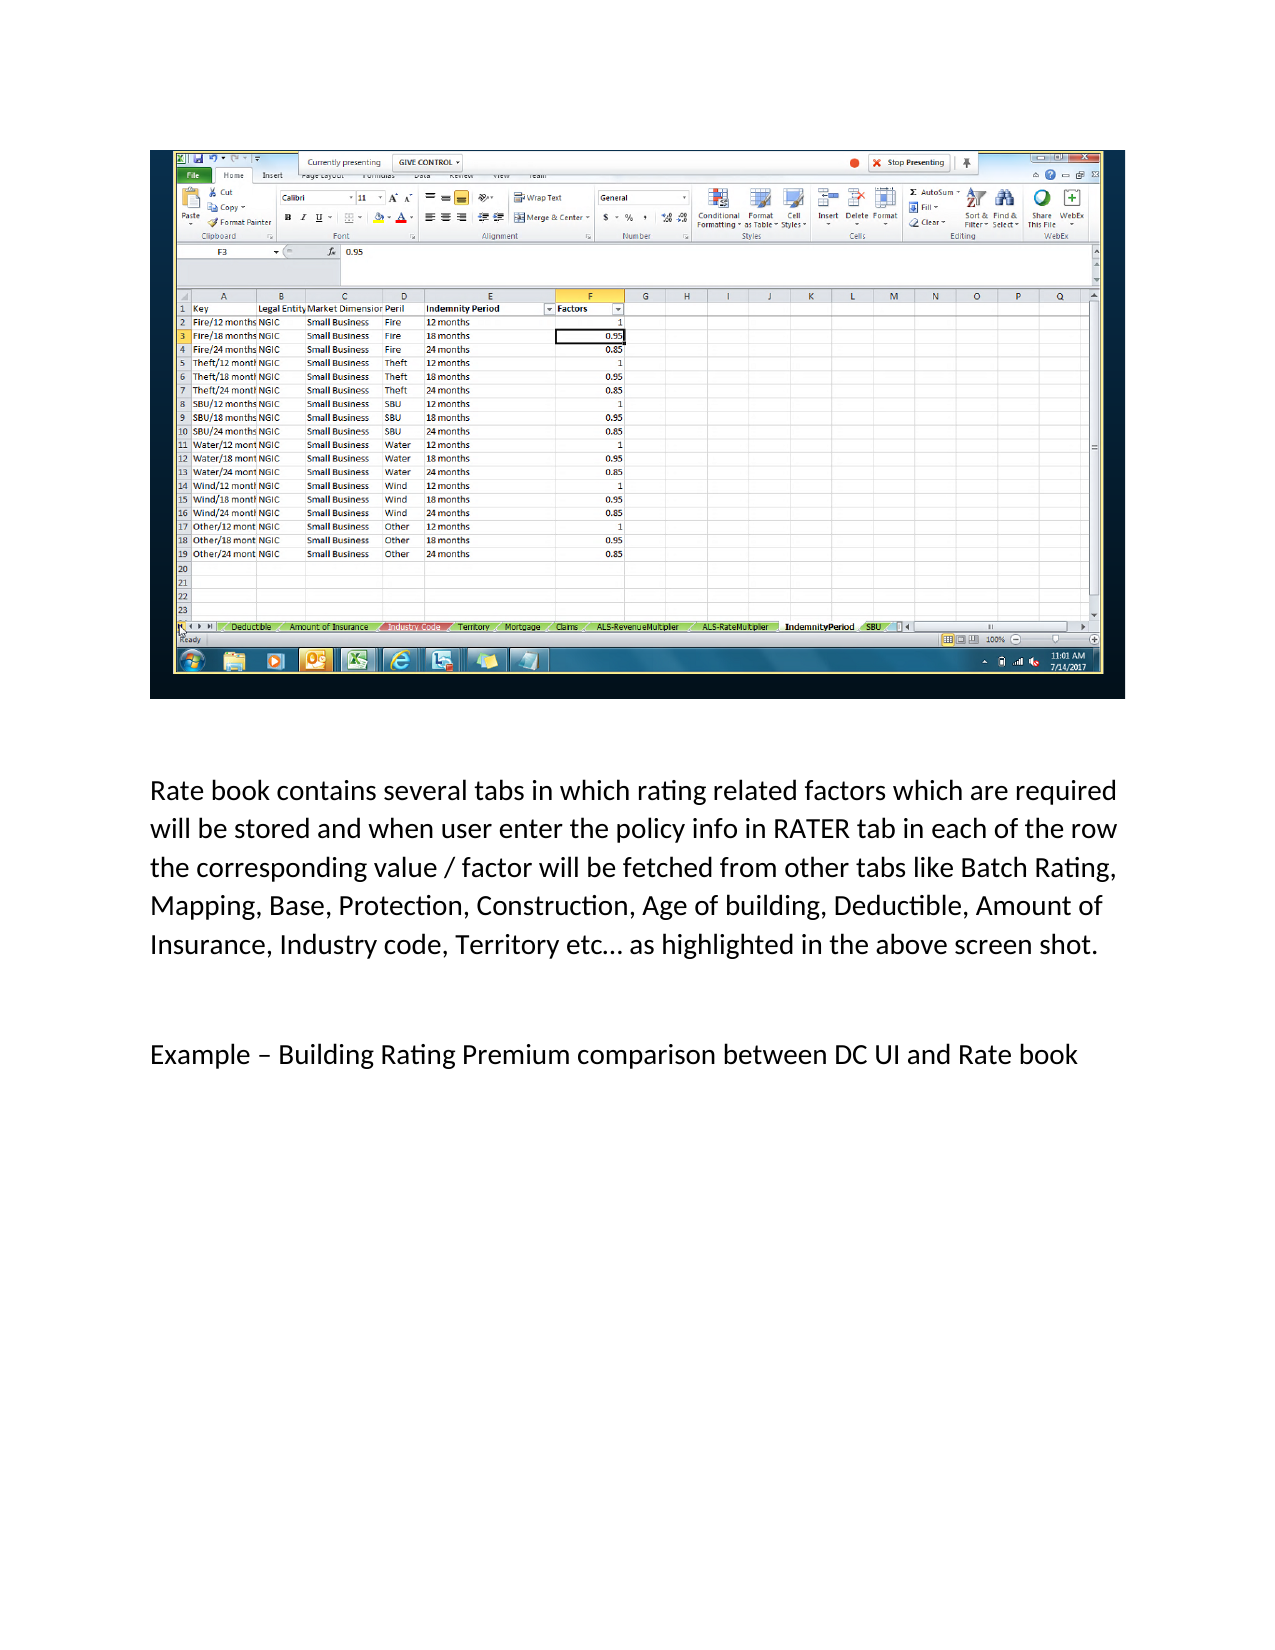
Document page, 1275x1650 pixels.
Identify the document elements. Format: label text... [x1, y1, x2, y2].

text Rate book contains several tabs in which rating related factors which are required will be stored and when user enter the policy info in RATER tab in each of the row the corresponding value / factor will be fetched from other tabs like Batch Rating, Mapping, Base, Protection, Construction, Age of building, Deductible, Amount of Insurance, Industry code, Territory etc… as highlighted in the above screen shot. [150, 772, 1125, 961]
picture [150, 150, 1125, 699]
text Example – Building Rating Premium comparison between DC UI and Rate book [150, 1036, 1125, 1072]
